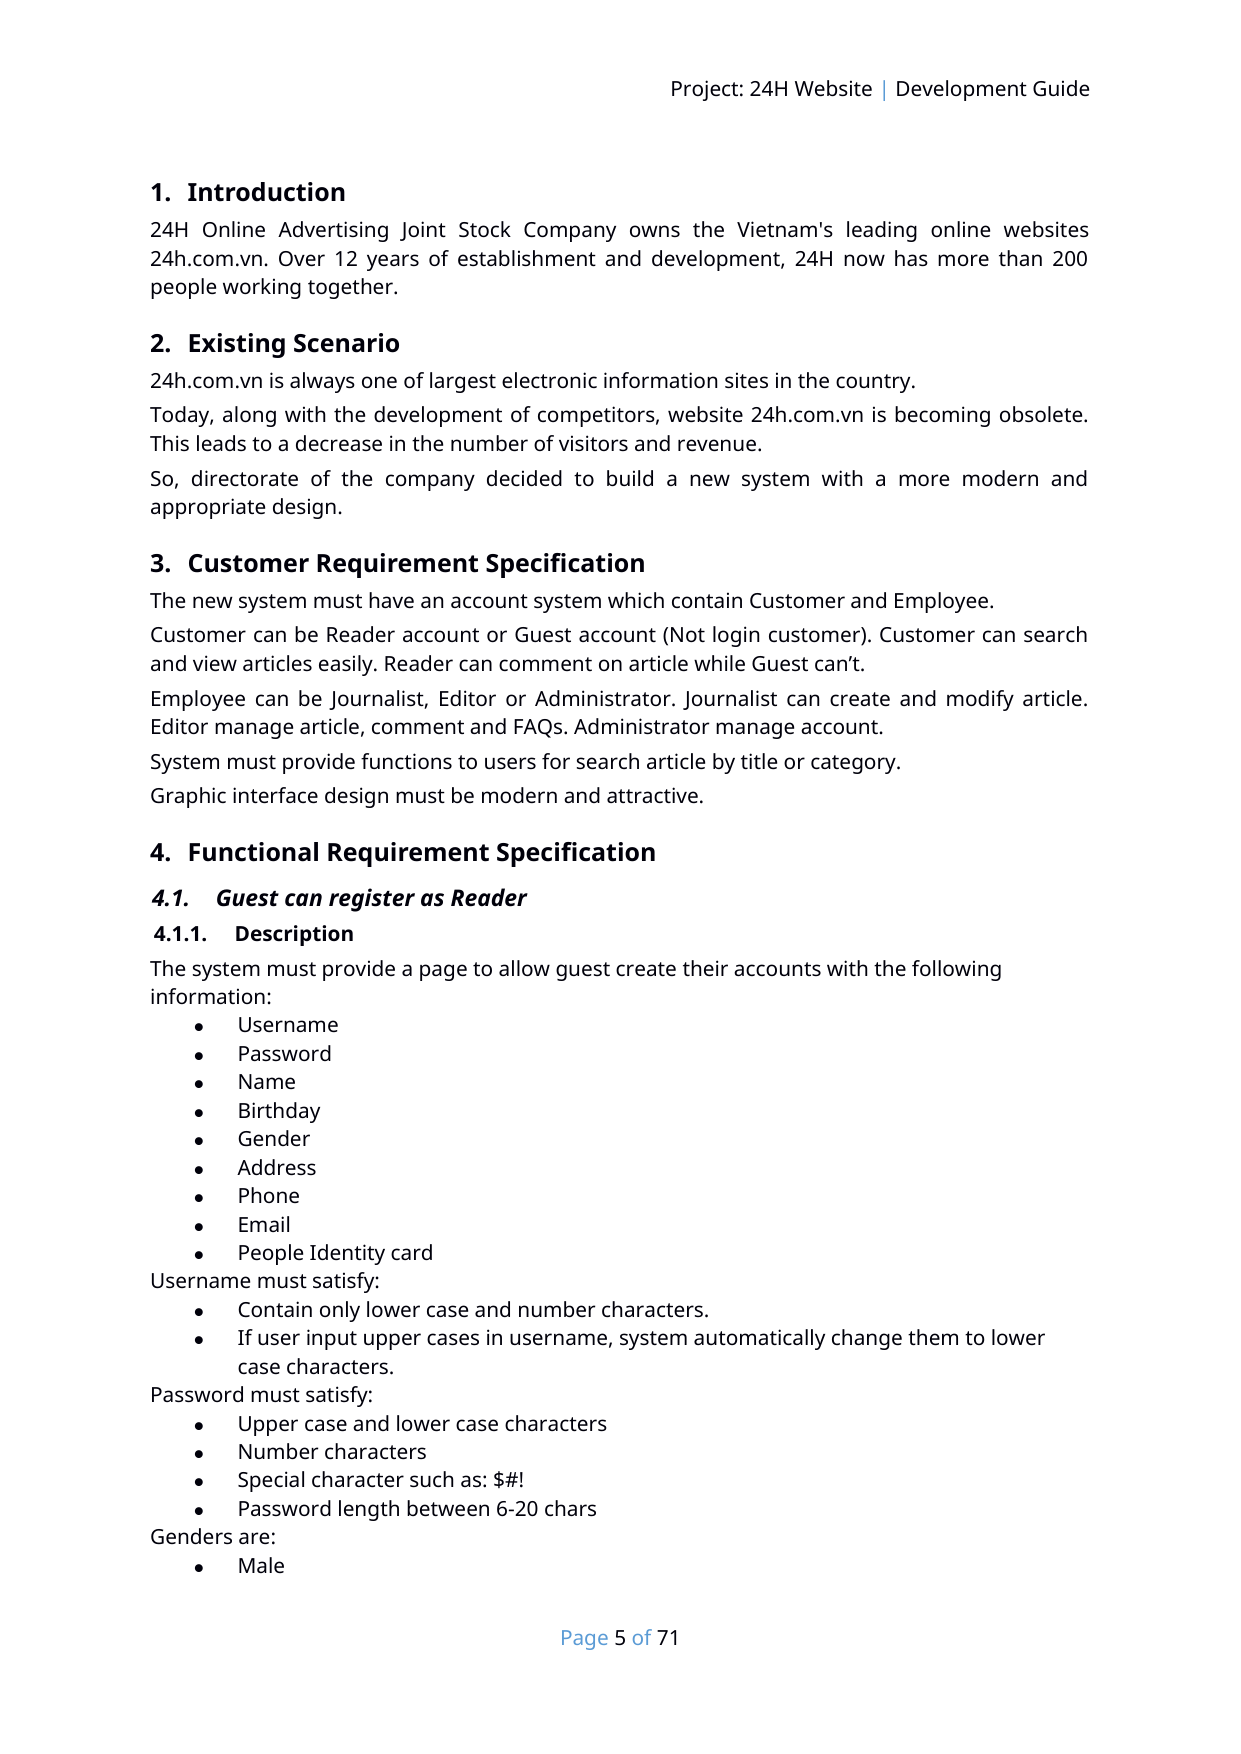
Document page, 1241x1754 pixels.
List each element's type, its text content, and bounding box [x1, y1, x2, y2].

text Today, along with the development of competitors, website 24h.com.vn is becoming obsolete. This leads to a decrease in the number of visitors and revenue. [150, 401, 1090, 457]
subtitle Introduction [150, 175, 1090, 209]
list People Identity card [194, 1238, 1090, 1267]
list Password [194, 1039, 1090, 1067]
list Password length between 6-20 chars [194, 1494, 1090, 1522]
list Contain only lower case and number characters. [194, 1295, 1090, 1323]
subtitle Guest can register as Reader [152, 882, 1090, 913]
list Phone [194, 1181, 1090, 1210]
list Address [194, 1153, 1090, 1181]
list Male [194, 1551, 1090, 1579]
text The new system must have an account system which contain Customer and Employee. [150, 586, 1090, 614]
list Gender [194, 1124, 1090, 1153]
text System must provide functions to users for search article by title or category. [150, 747, 1090, 775]
text Employee can be Journalist, Editor or Administrator. Journalist can create and modify article. Editor manage article, comment and FAQs. Administrator manage account. [150, 684, 1090, 741]
list Upper case and lower case characters [194, 1409, 1090, 1437]
subtitle Description [154, 919, 1090, 947]
subtitle Existing Scenario [150, 326, 1090, 360]
list Username must satisfy: [150, 1267, 1090, 1295]
list If user input upper cases in username, system automatically change them to lower case characters. [194, 1323, 1090, 1380]
list Name [194, 1067, 1090, 1096]
text Customer can be Reader account or Guest account (Not login customer). Customer can search and view articles easily. Reader can comment on article while Guest can’t. [150, 621, 1090, 677]
list Username [194, 1011, 1090, 1039]
text 24H Online Advertising Joint Stock Company owns the Vietnam's leading online websites 24h.com.vn. Over 12 years of establishment and development, 24H now has more than 200 people working together. [150, 215, 1090, 301]
text So, directorate of the company decided to build a new system with a more modern and appropriate design. [150, 464, 1090, 521]
list Birthday [194, 1096, 1090, 1124]
list Password must satisfy: [150, 1380, 1090, 1409]
text 24h.com.vn is always one of largest electronic information sites in the country. [150, 366, 1090, 394]
list Number characters [194, 1437, 1090, 1466]
list Email [194, 1210, 1090, 1238]
text Graphic interface design must be modern and attractive. [150, 782, 1090, 810]
list Genders are: [150, 1522, 1090, 1551]
list Special character such as: $#! [194, 1466, 1090, 1494]
subtitle Customer Requirement Specification [150, 546, 1090, 580]
text The system must provide a page to allow guest create their accounts with the following information: [150, 954, 1090, 1011]
subtitle Functional Requirement Specification [150, 835, 1090, 869]
